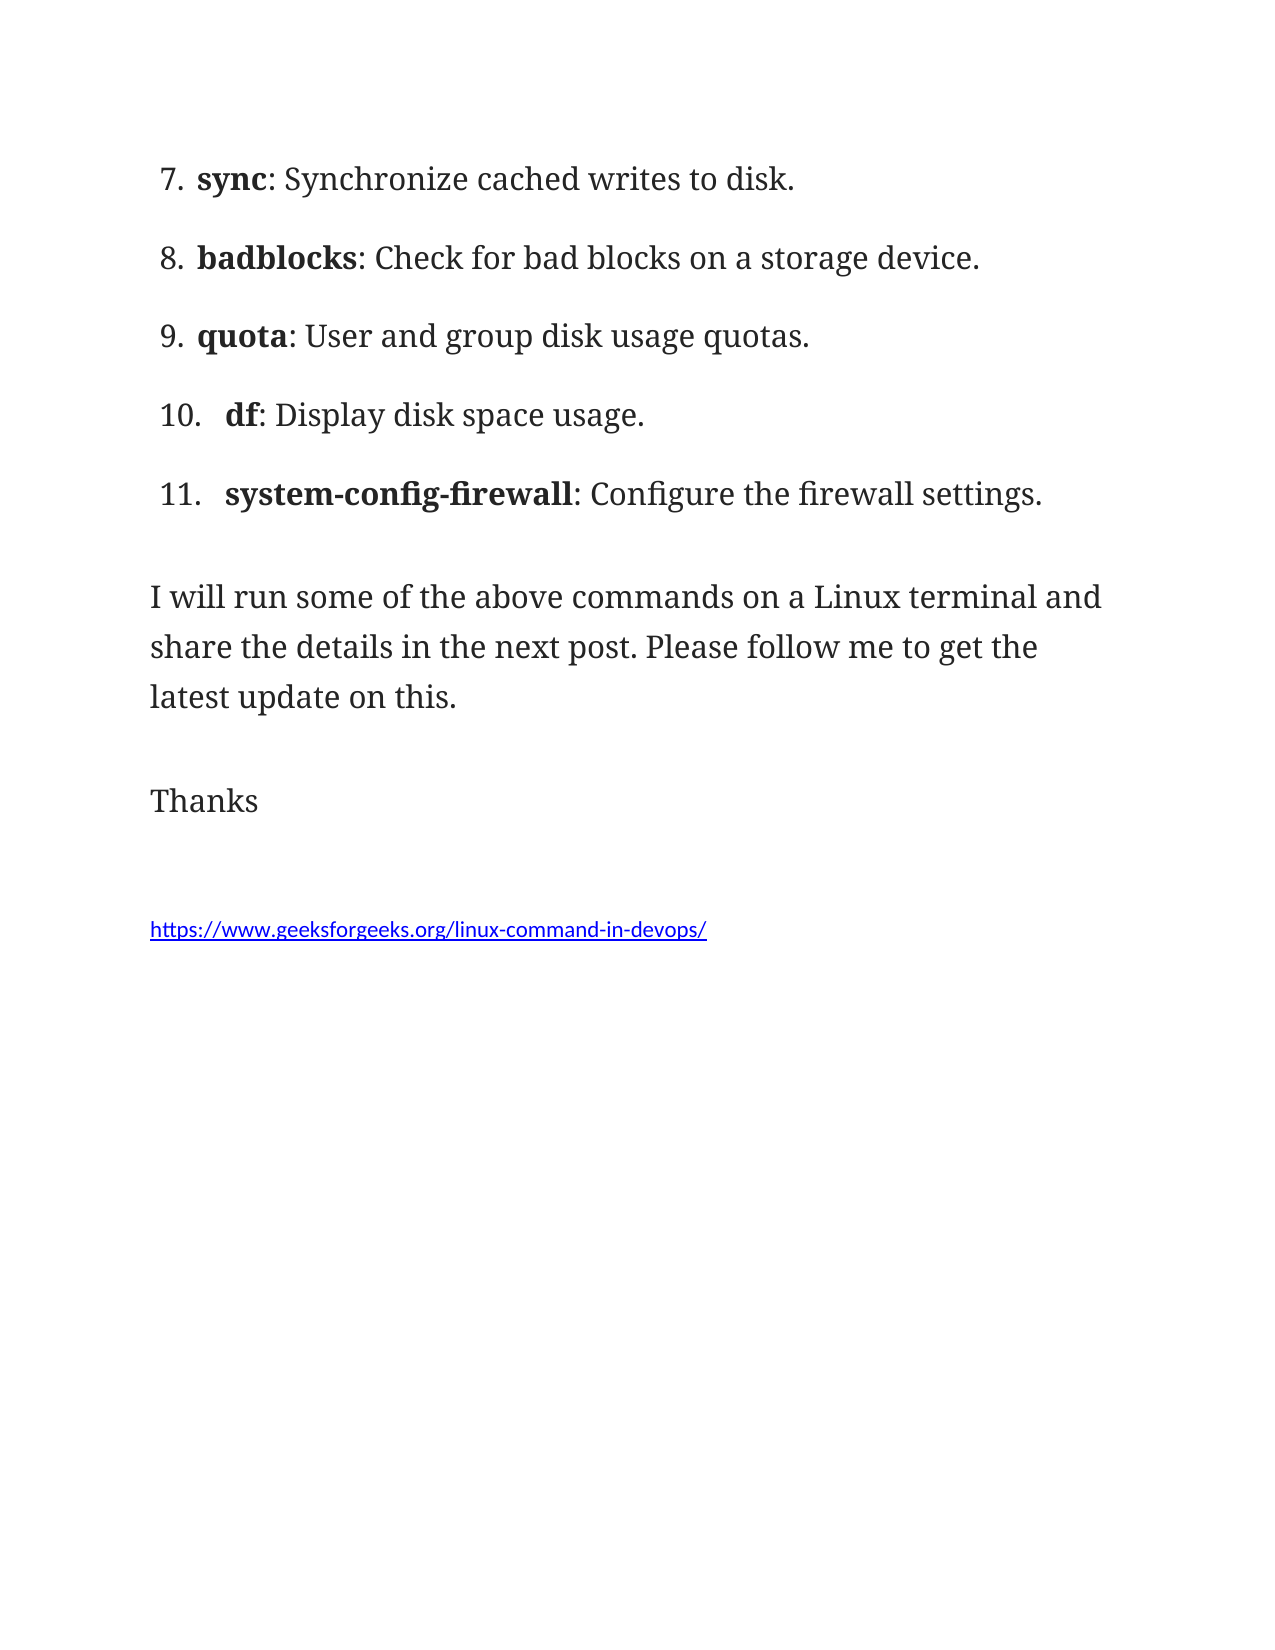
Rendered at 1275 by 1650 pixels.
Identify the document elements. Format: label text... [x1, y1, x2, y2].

text I will run some of the above commands on a Linux terminal and share the details in the next post. Please follow me to get the latest update on this. [150, 568, 1125, 718]
list quota: User and group disk usage quotas. [159, 307, 1125, 357]
text https://www.geeksforgeeks.org/linux-command-in-devops/ [150, 915, 1125, 943]
text Thanks [150, 771, 1125, 821]
list system-config-firewall: Configure the firewall settings. [159, 464, 1125, 514]
list sync: Synchronize cached writes to disk. [159, 150, 1125, 200]
list badblocks: Check for bad blocks on a storage device. [159, 228, 1125, 278]
list df: Display disk space usage. [159, 386, 1125, 436]
